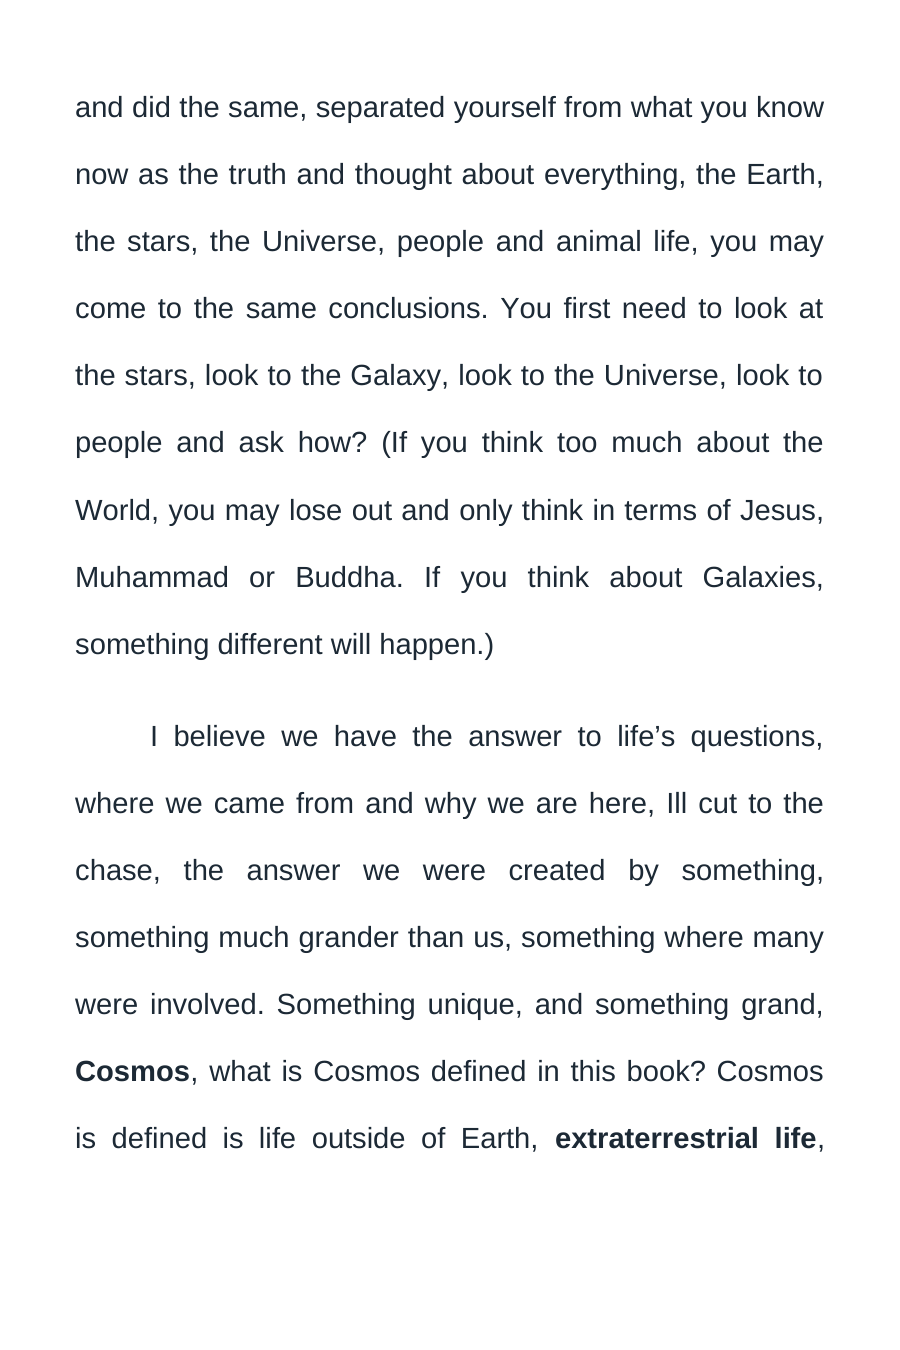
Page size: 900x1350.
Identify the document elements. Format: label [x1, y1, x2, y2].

text [75, 90, 825, 660]
text [75, 719, 825, 1155]
